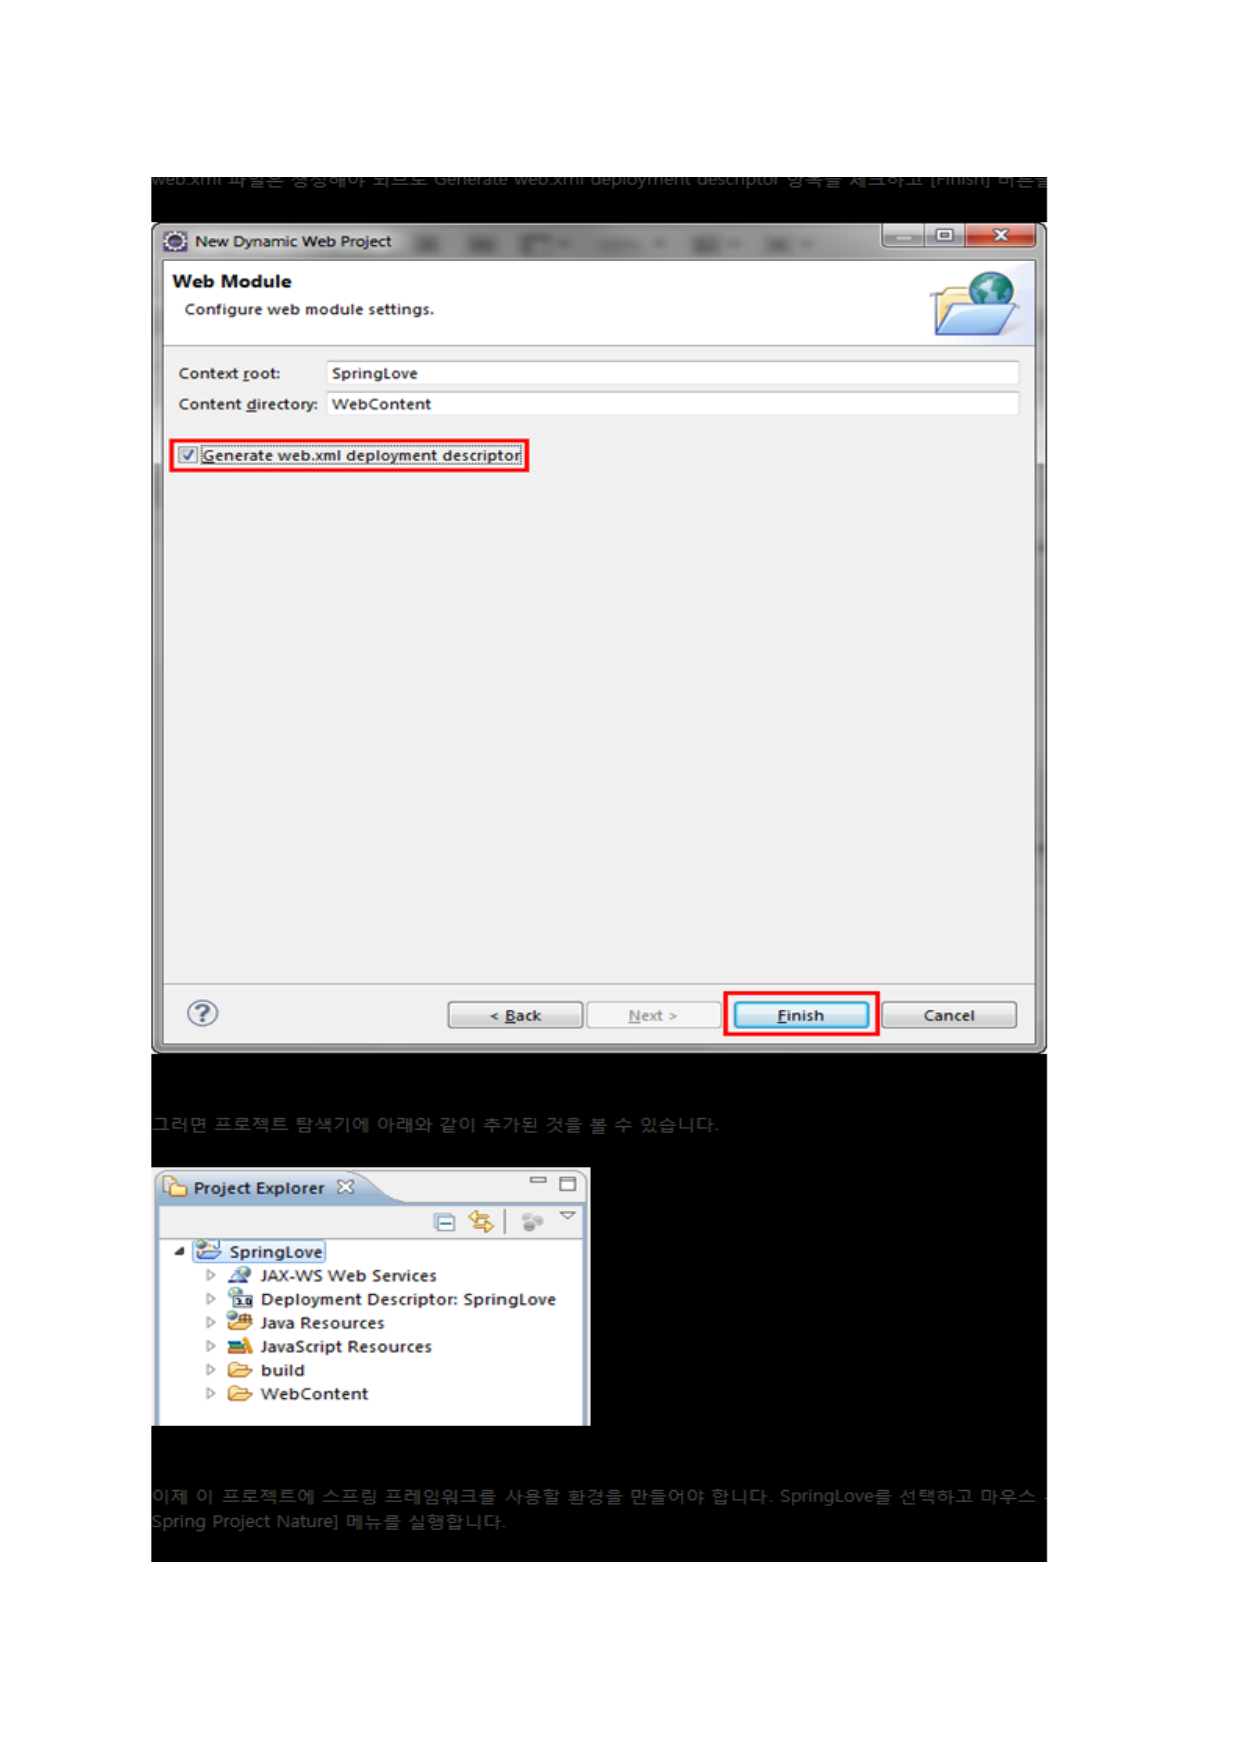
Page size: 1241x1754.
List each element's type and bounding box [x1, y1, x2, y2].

picture [150, 177, 1052, 1562]
